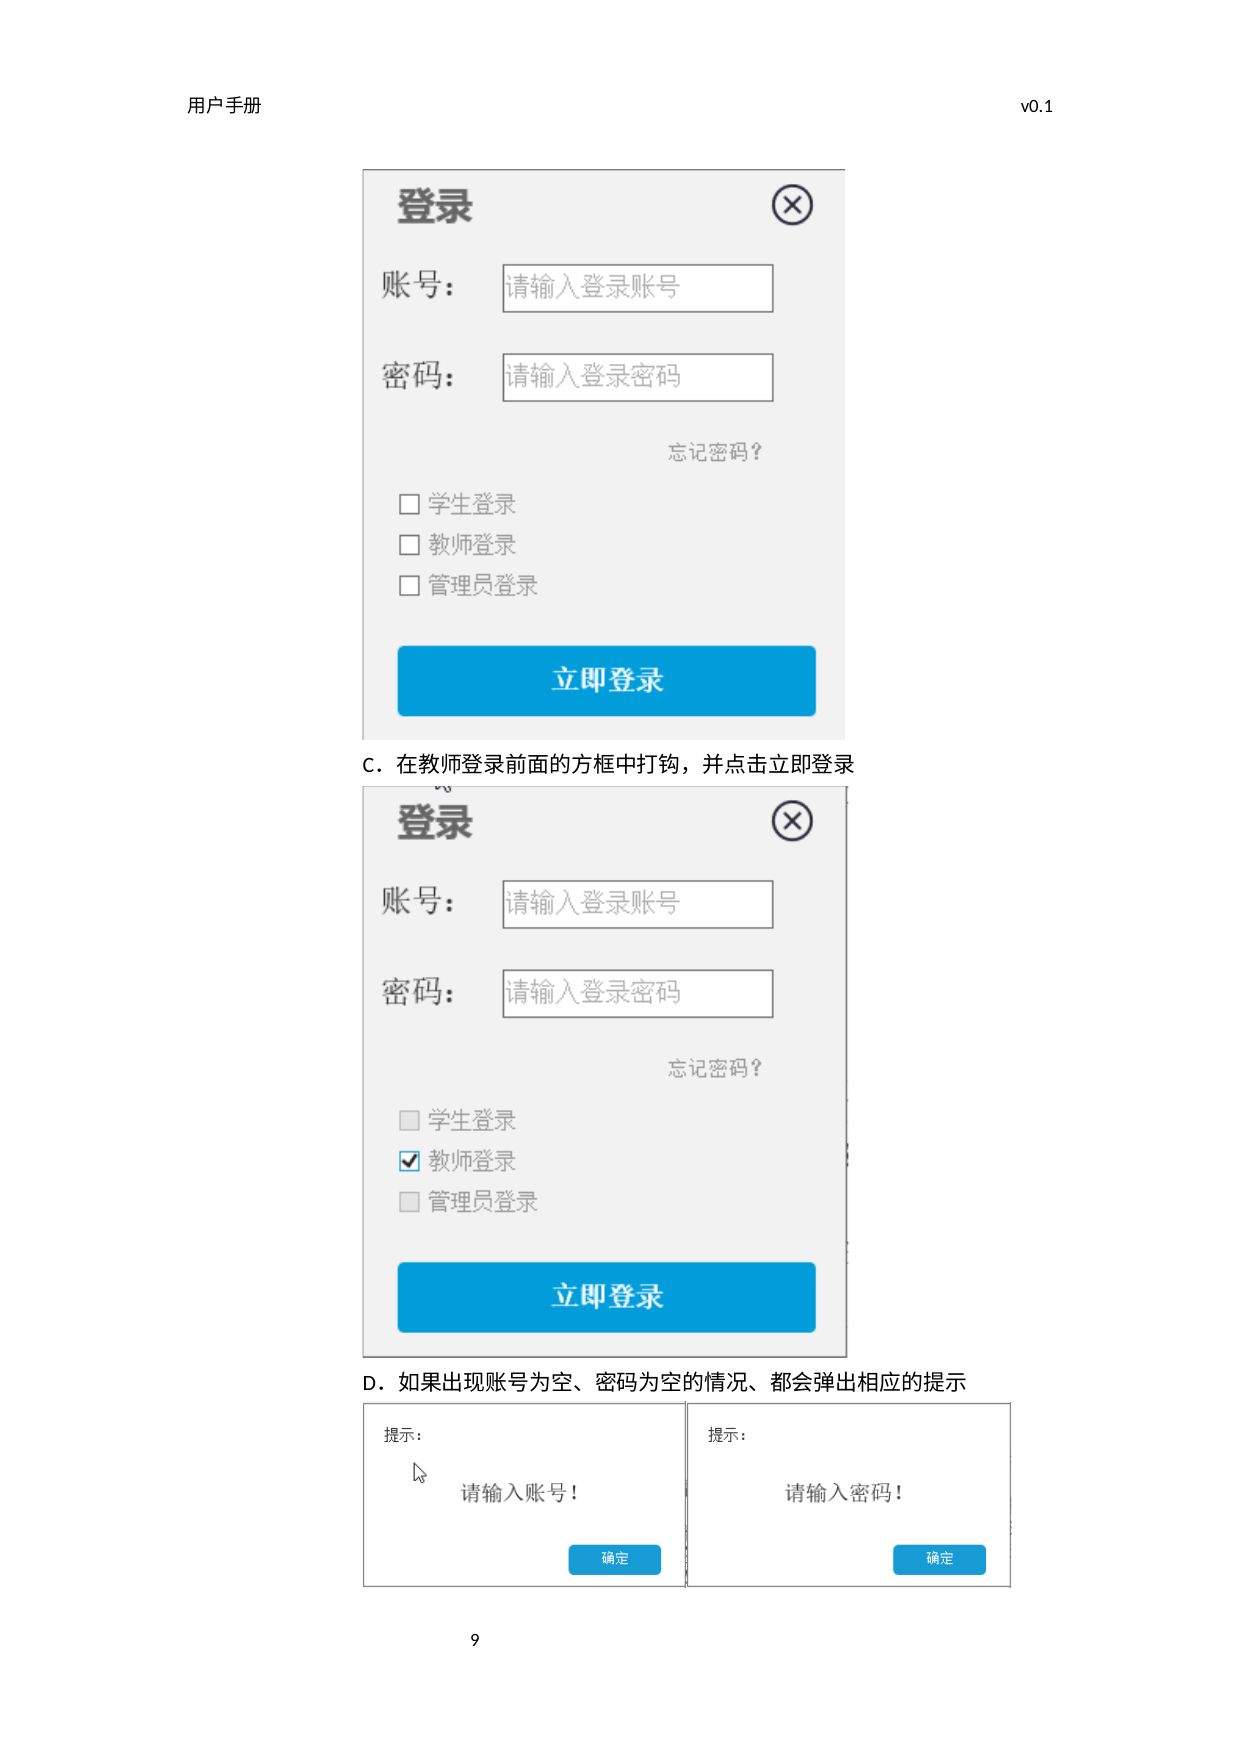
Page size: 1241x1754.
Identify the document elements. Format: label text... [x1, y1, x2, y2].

picture [362, 1401, 1012, 1588]
picture [362, 786, 849, 1358]
text D．如果出现账号为空、密码为空的情况、都会弹出相应的提示 [319, 1364, 1053, 1397]
picture [362, 169, 846, 740]
text C．在教师登录前面的方框中打钩，并点击立即登录 [187, 747, 1053, 779]
